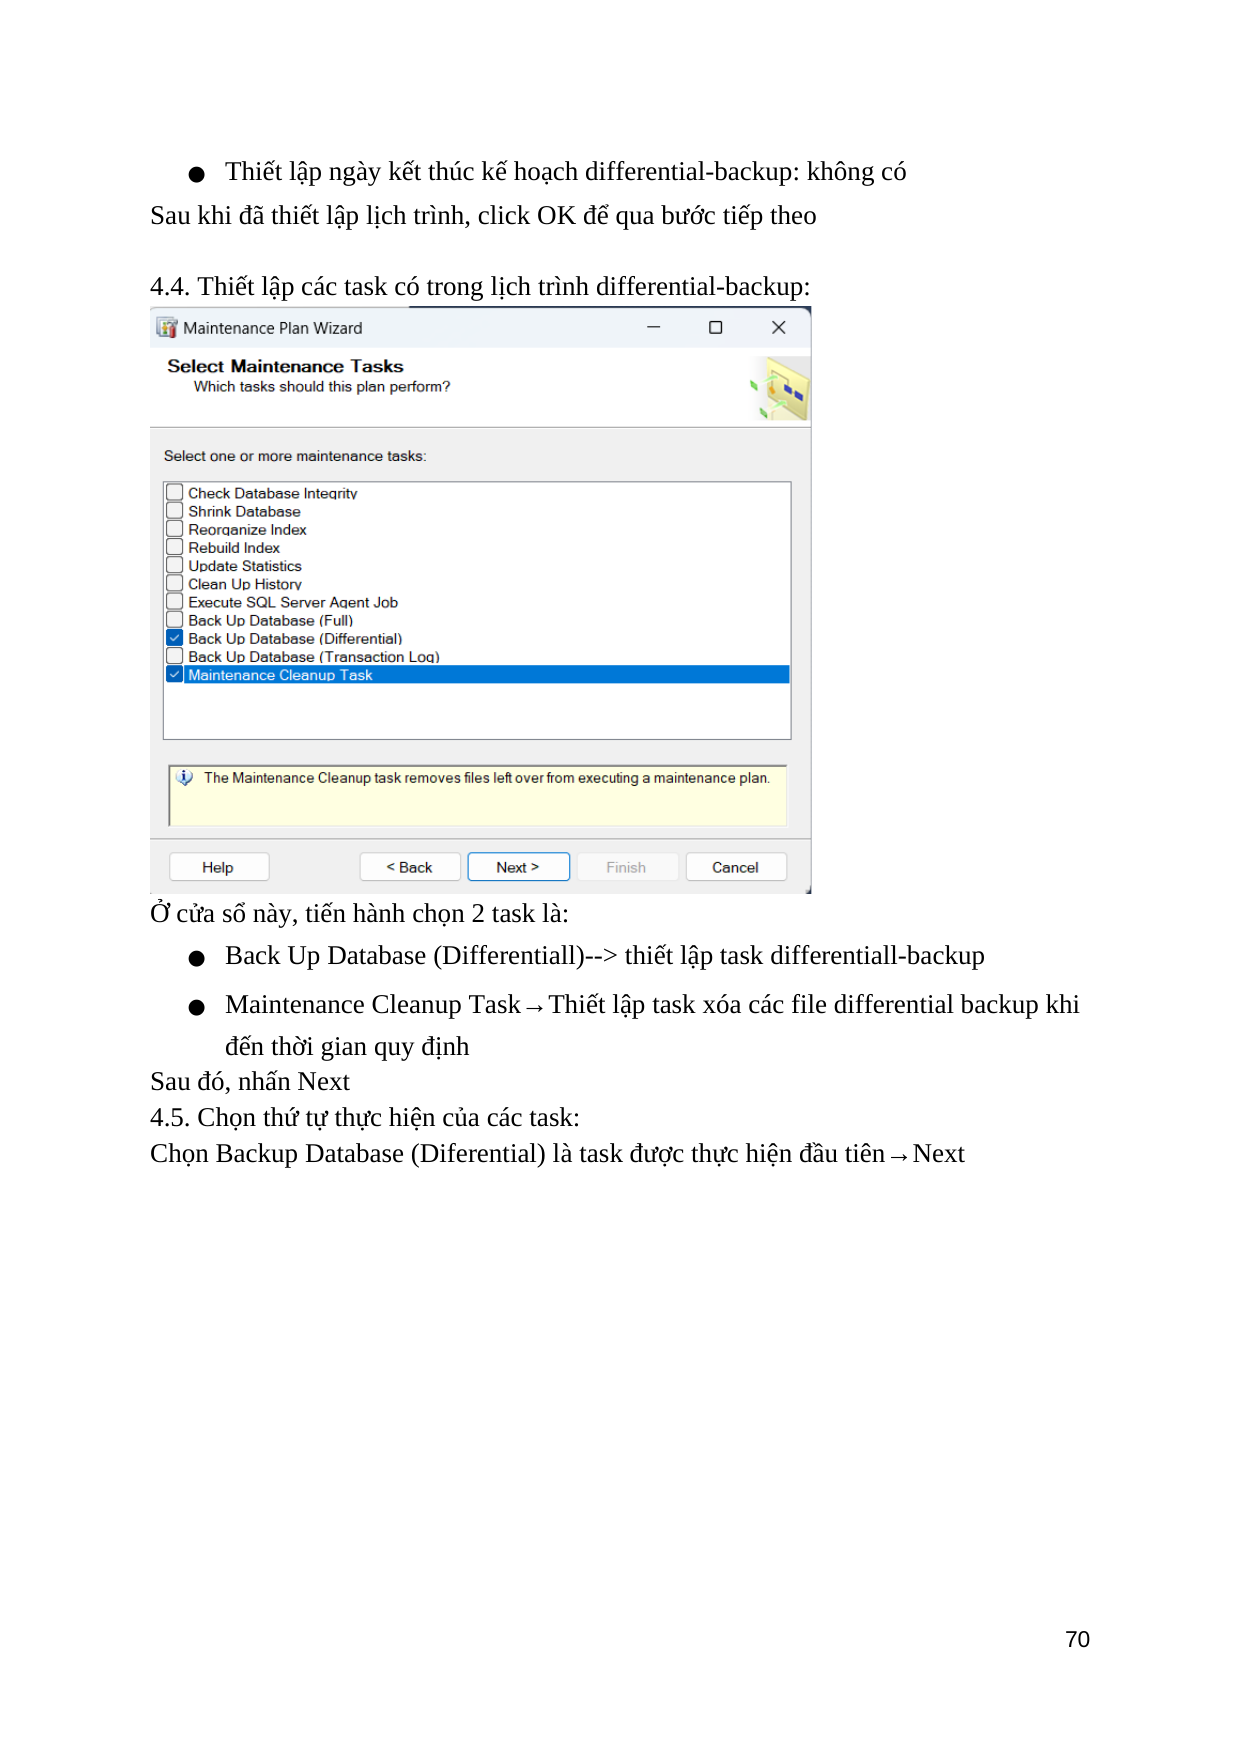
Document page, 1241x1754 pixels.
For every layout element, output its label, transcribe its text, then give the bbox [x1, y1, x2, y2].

text Sau khi đã thiết lập lịch trình, click OK để qua bước tiếp theo [150, 199, 1090, 230]
text Ở cửa sổ này, tiến hành chọn 2 task là: [150, 898, 1090, 929]
text 4.5. Chọn thứ tự thực hiện của các task: [150, 1101, 1090, 1132]
list Thiết lập ngày kết thúc kế hoạch differential-backup: không có [187, 150, 1090, 193]
list Maintenance Cleanup Task→Thiết lập task xóa các file differential backup khi đến thời gian quy định [187, 982, 1090, 1061]
picture [150, 306, 812, 894]
text 4.4. Thiết lập các task có trong lịch trình differential-backup: [150, 271, 1090, 302]
text Sau đó, nhấn Next [150, 1065, 1090, 1097]
list Back Up Database (Differentiall)--> thiết lập task differentiall-backup [187, 933, 1090, 976]
text Chọn Backup Database (Diferential) là task được thực hiện đầu tiên→Next [150, 1137, 1090, 1168]
